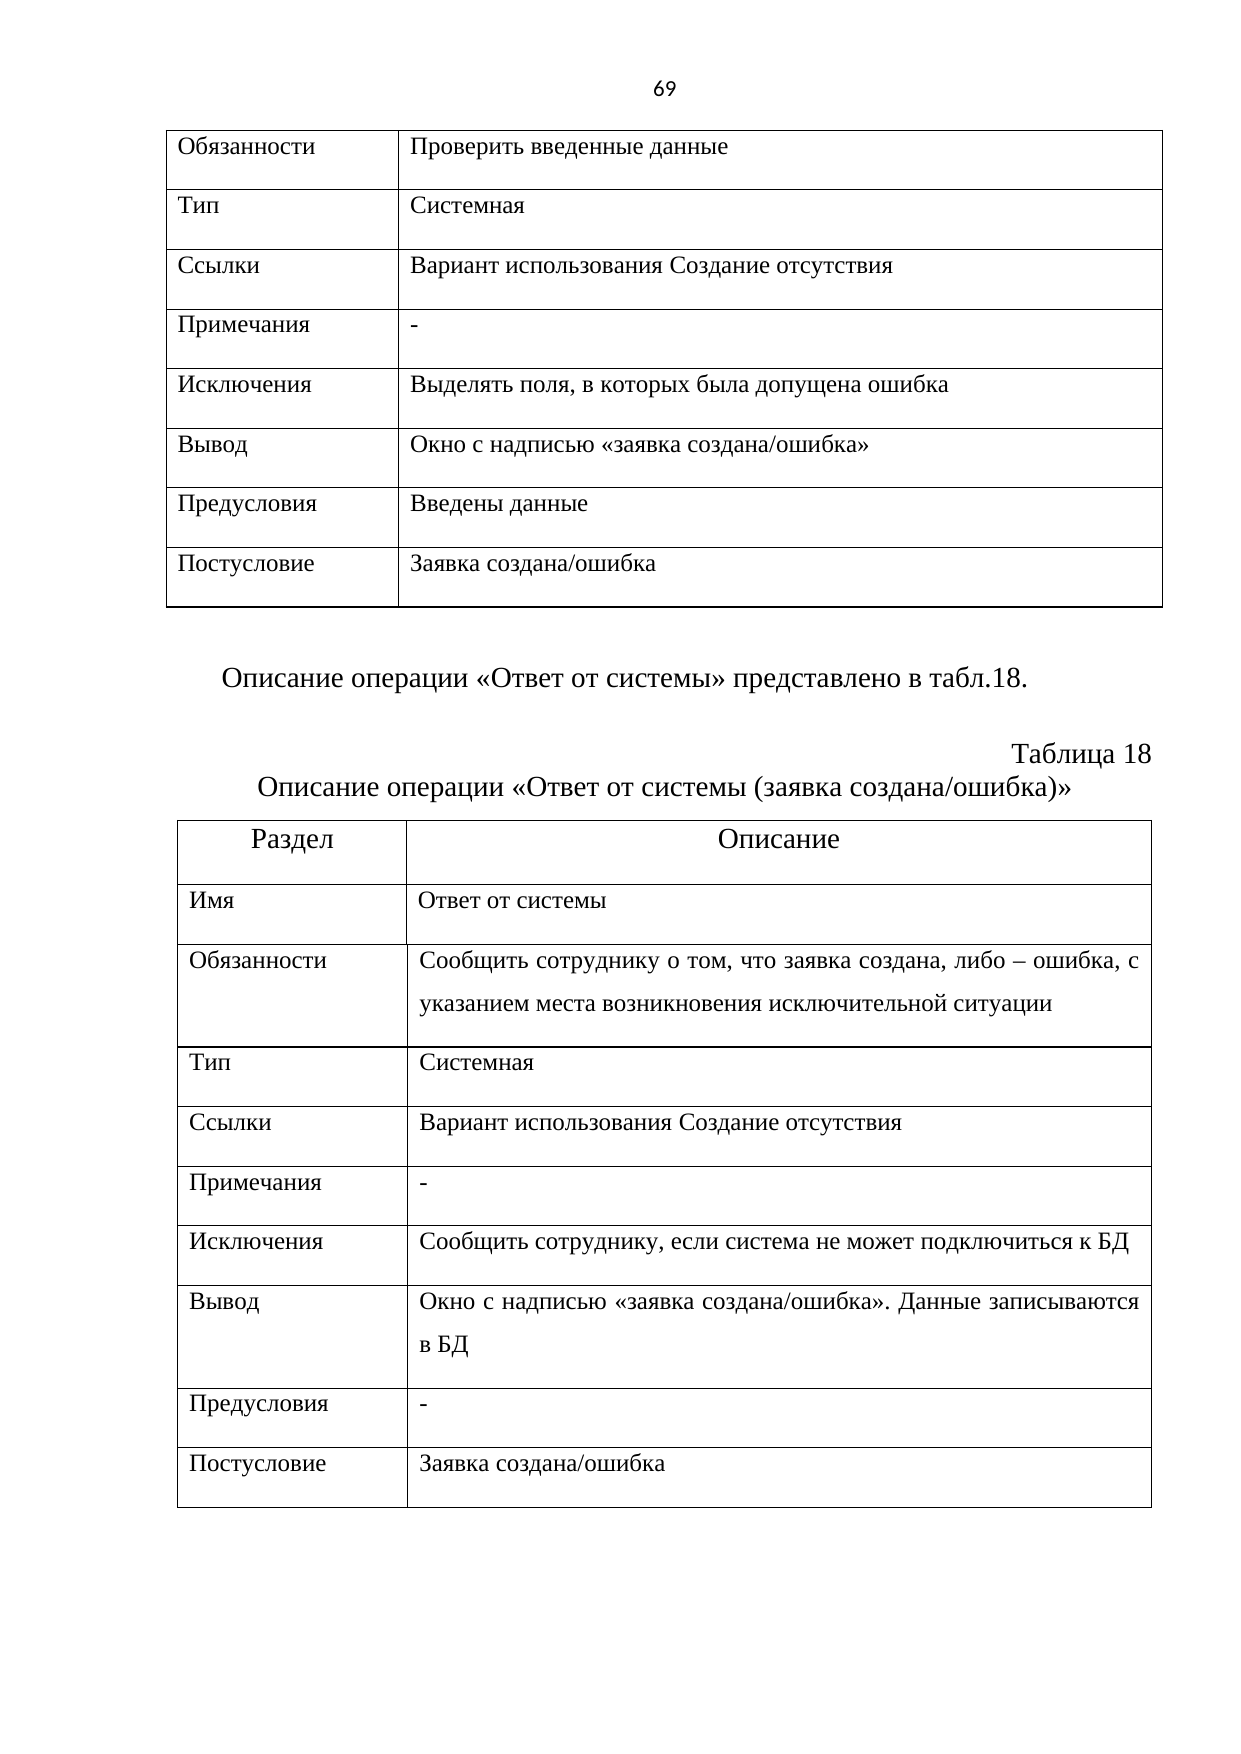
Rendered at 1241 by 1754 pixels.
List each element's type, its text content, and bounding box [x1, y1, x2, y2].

table_cell Тип [178, 1048, 407, 1106]
table_cell Проверить введенные данные [399, 131, 1162, 189]
table_cell Постусловие [167, 548, 398, 606]
table_cell Обязанности [178, 945, 407, 1046]
text Описание операции «Ответ от системы (заявка создана/ошибка)» [177, 769, 1152, 803]
table_cell Заявка создана/ошибка [408, 1448, 1151, 1507]
table_cell Обязанности [167, 131, 398, 189]
table_cell Системная [408, 1048, 1151, 1106]
table_cell Примечания [167, 310, 398, 368]
table_cell Вывод [167, 429, 398, 487]
table_cell - [399, 310, 1162, 368]
table_header Раздел [178, 821, 406, 884]
table_cell Ссылки [167, 250, 398, 308]
table_cell Окно с надписью «заявка создана/ошибка». Данные записываются в БД [408, 1286, 1151, 1387]
table_cell Окно с надписью «заявка создана/ошибка» [399, 429, 1162, 487]
text Описание операции «Ответ от системы» представлено в табл.18. [177, 661, 1152, 694]
table_header Описание [407, 821, 1151, 884]
table_cell Исключения [167, 369, 398, 428]
table_cell - [408, 1167, 1151, 1225]
table_cell Предусловия [178, 1389, 407, 1447]
table_cell Ответ от системы [407, 885, 1151, 944]
table_cell Сообщить сотруднику, если система не может подключиться к БД [408, 1226, 1151, 1285]
table_cell Имя [178, 885, 406, 944]
table_cell Вариант использования Создание отсутствия [399, 250, 1162, 308]
table_cell Сообщить сотруднику о том, что заявка создана, либо – ошибка, с указанием места возникновения исключительной ситуации [408, 945, 1151, 1046]
table_cell Постусловие [178, 1448, 407, 1507]
table_cell Выделять поля, в которых была допущена ошибка [399, 369, 1162, 428]
table_cell Предусловия [167, 488, 398, 547]
table_cell Заявка создана/ошибка [399, 548, 1162, 606]
table_cell Вариант использования Создание отсутствия [408, 1107, 1151, 1166]
table_cell Примечания [178, 1167, 407, 1225]
table_cell Тип [167, 190, 398, 249]
text Таблица 18 [177, 736, 1152, 769]
table_cell Введены данные [399, 488, 1162, 547]
table_cell Ссылки [178, 1107, 407, 1166]
table_cell Вывод [178, 1286, 407, 1387]
table_cell Исключения [178, 1226, 407, 1285]
table_cell - [408, 1389, 1151, 1447]
table_cell Системная [399, 190, 1162, 249]
